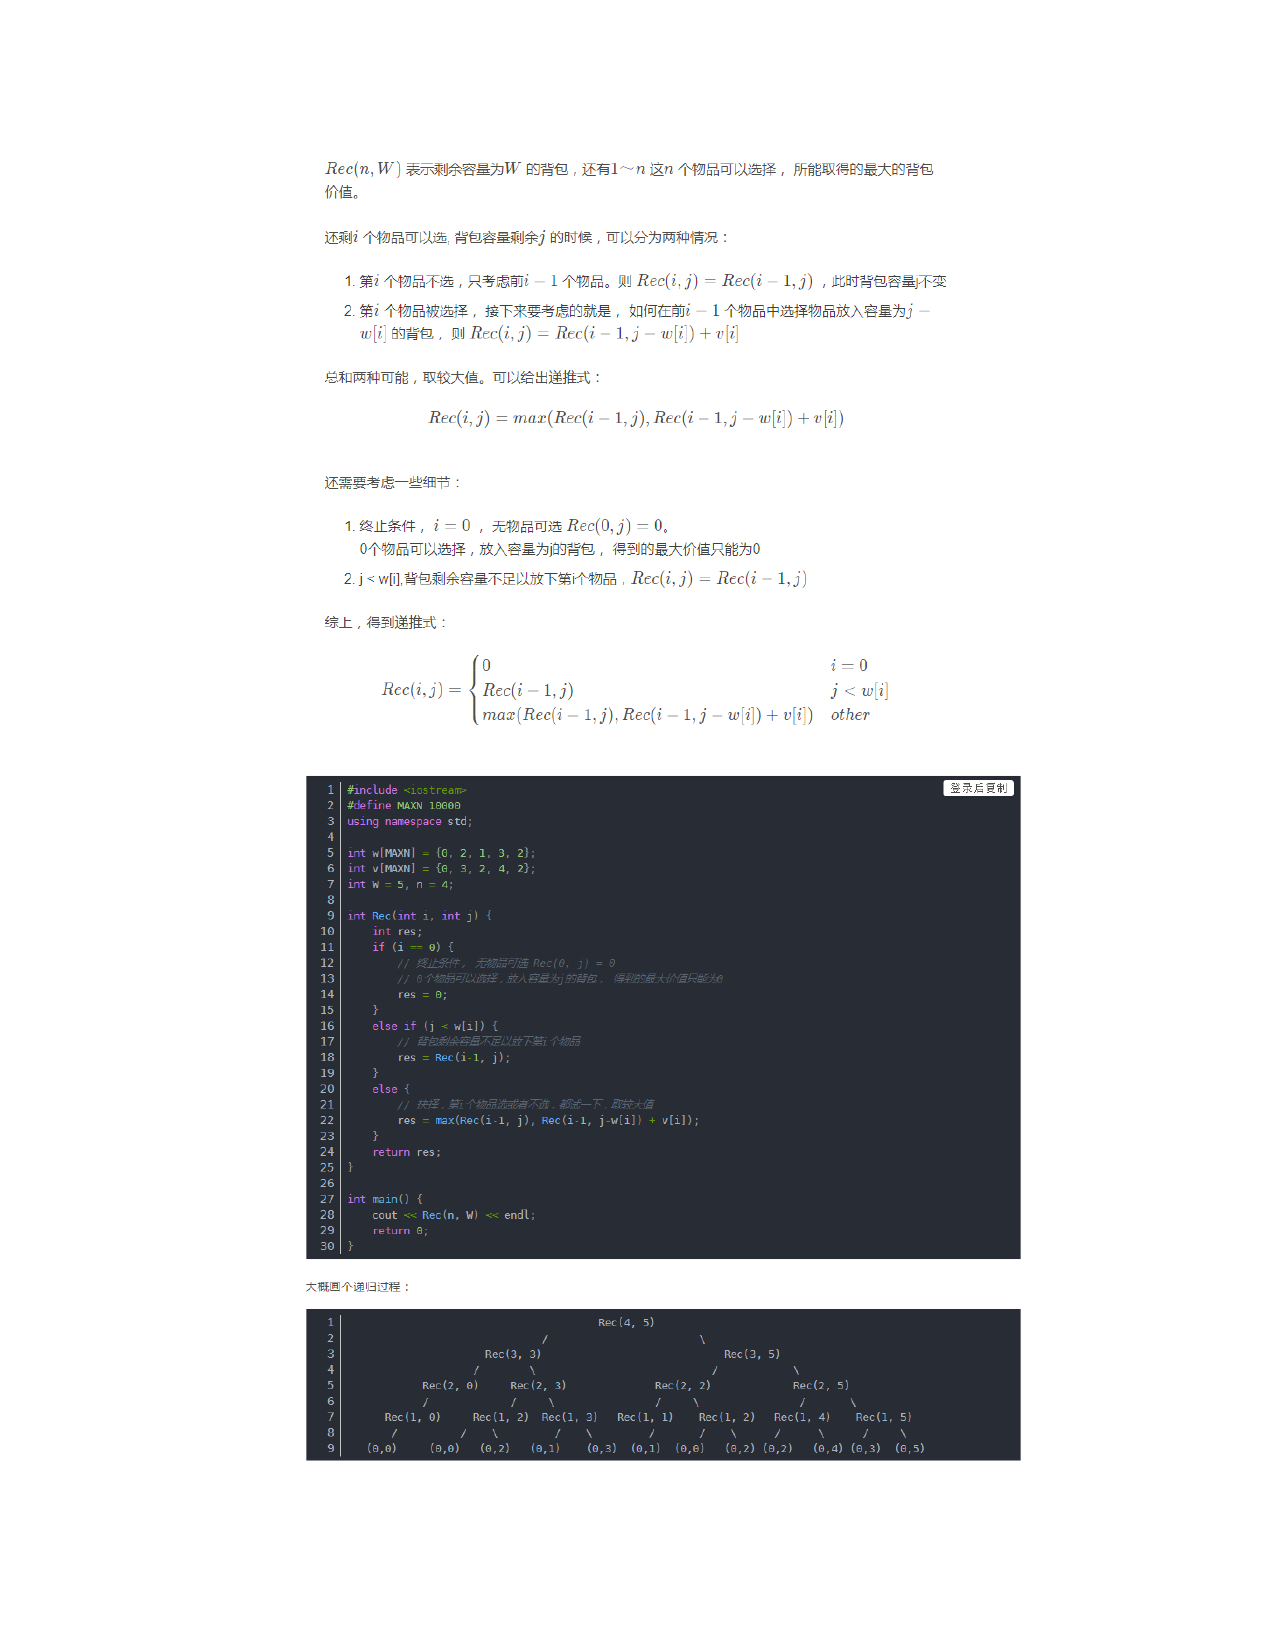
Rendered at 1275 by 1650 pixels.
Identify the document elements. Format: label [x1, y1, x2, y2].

picture [316, 150, 959, 746]
picture [306, 775, 1021, 1461]
